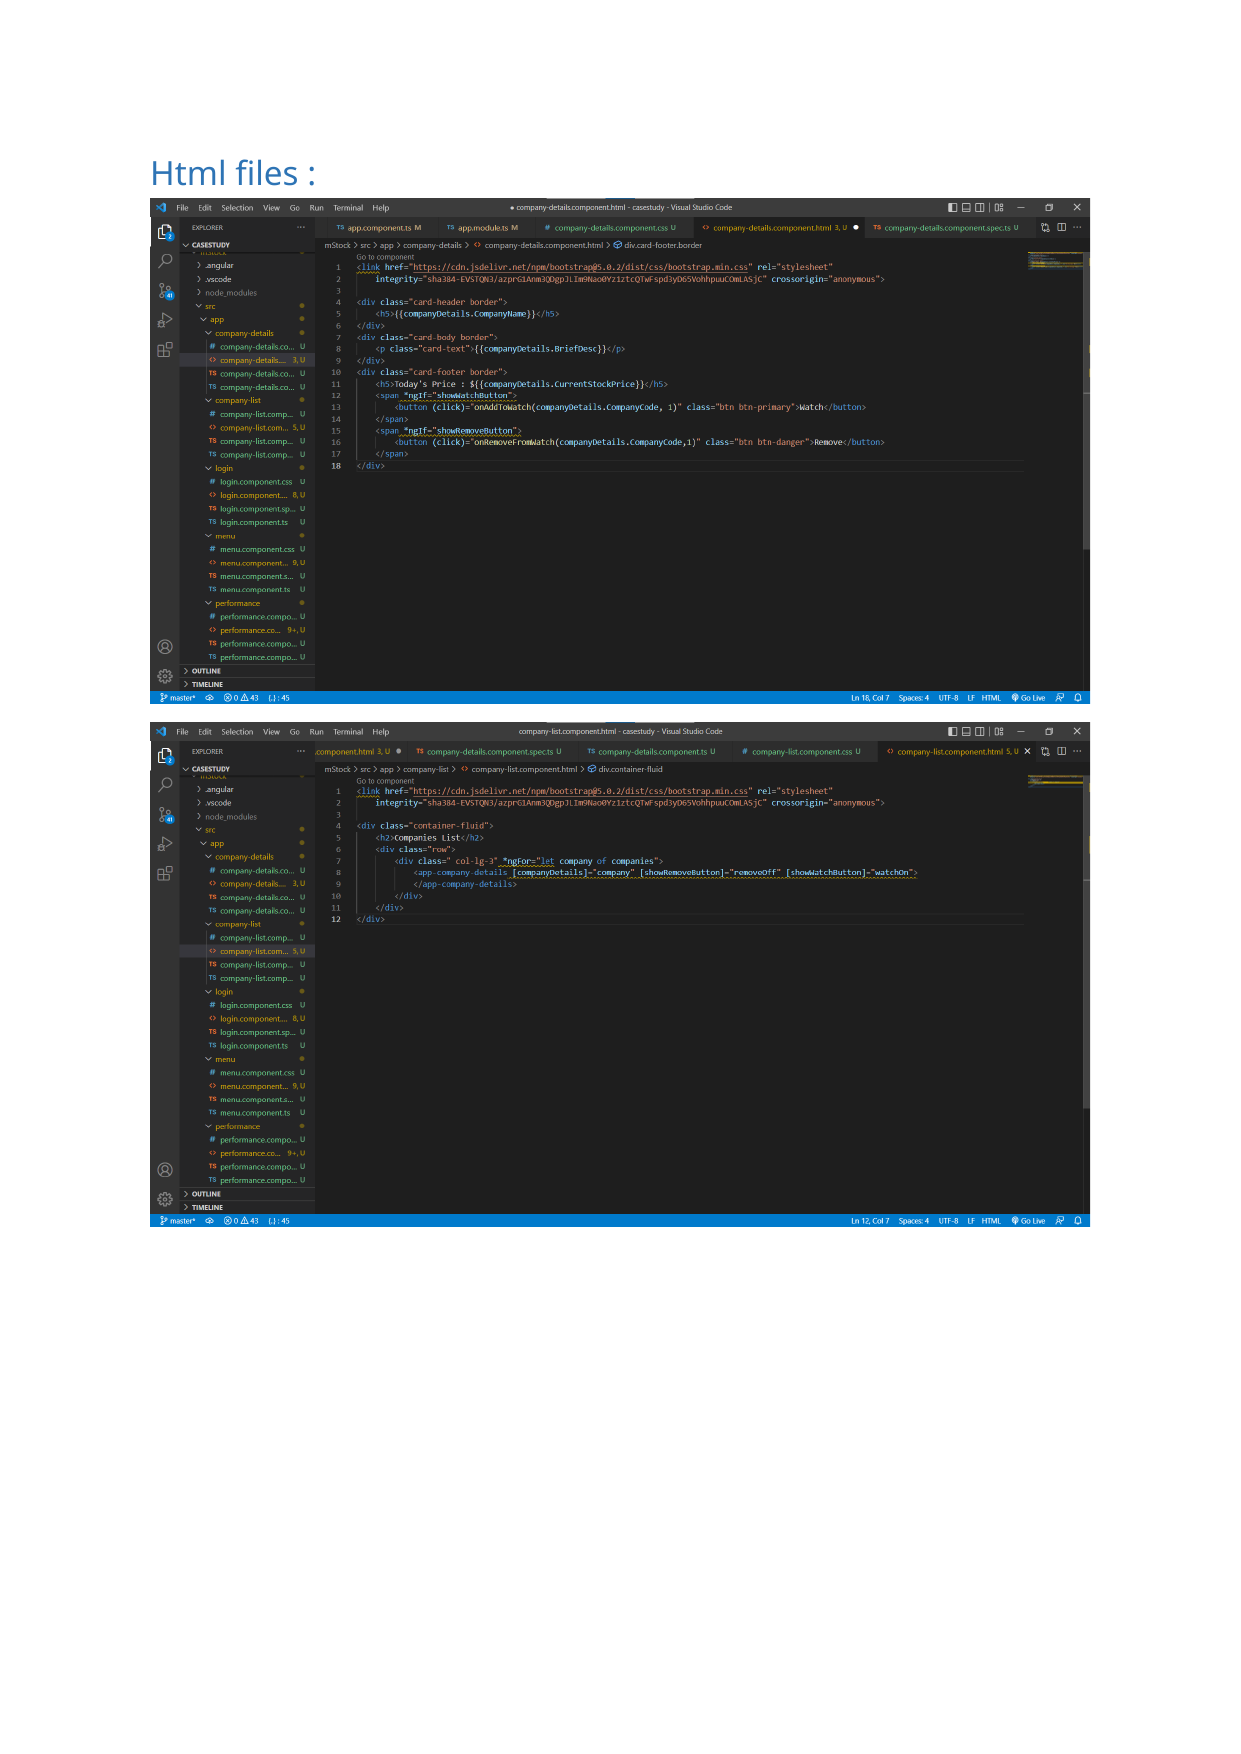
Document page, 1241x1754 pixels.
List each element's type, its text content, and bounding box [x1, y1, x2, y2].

picture [150, 198, 1091, 704]
subtitle Html files : [150, 150, 1090, 195]
picture [150, 722, 1091, 1227]
